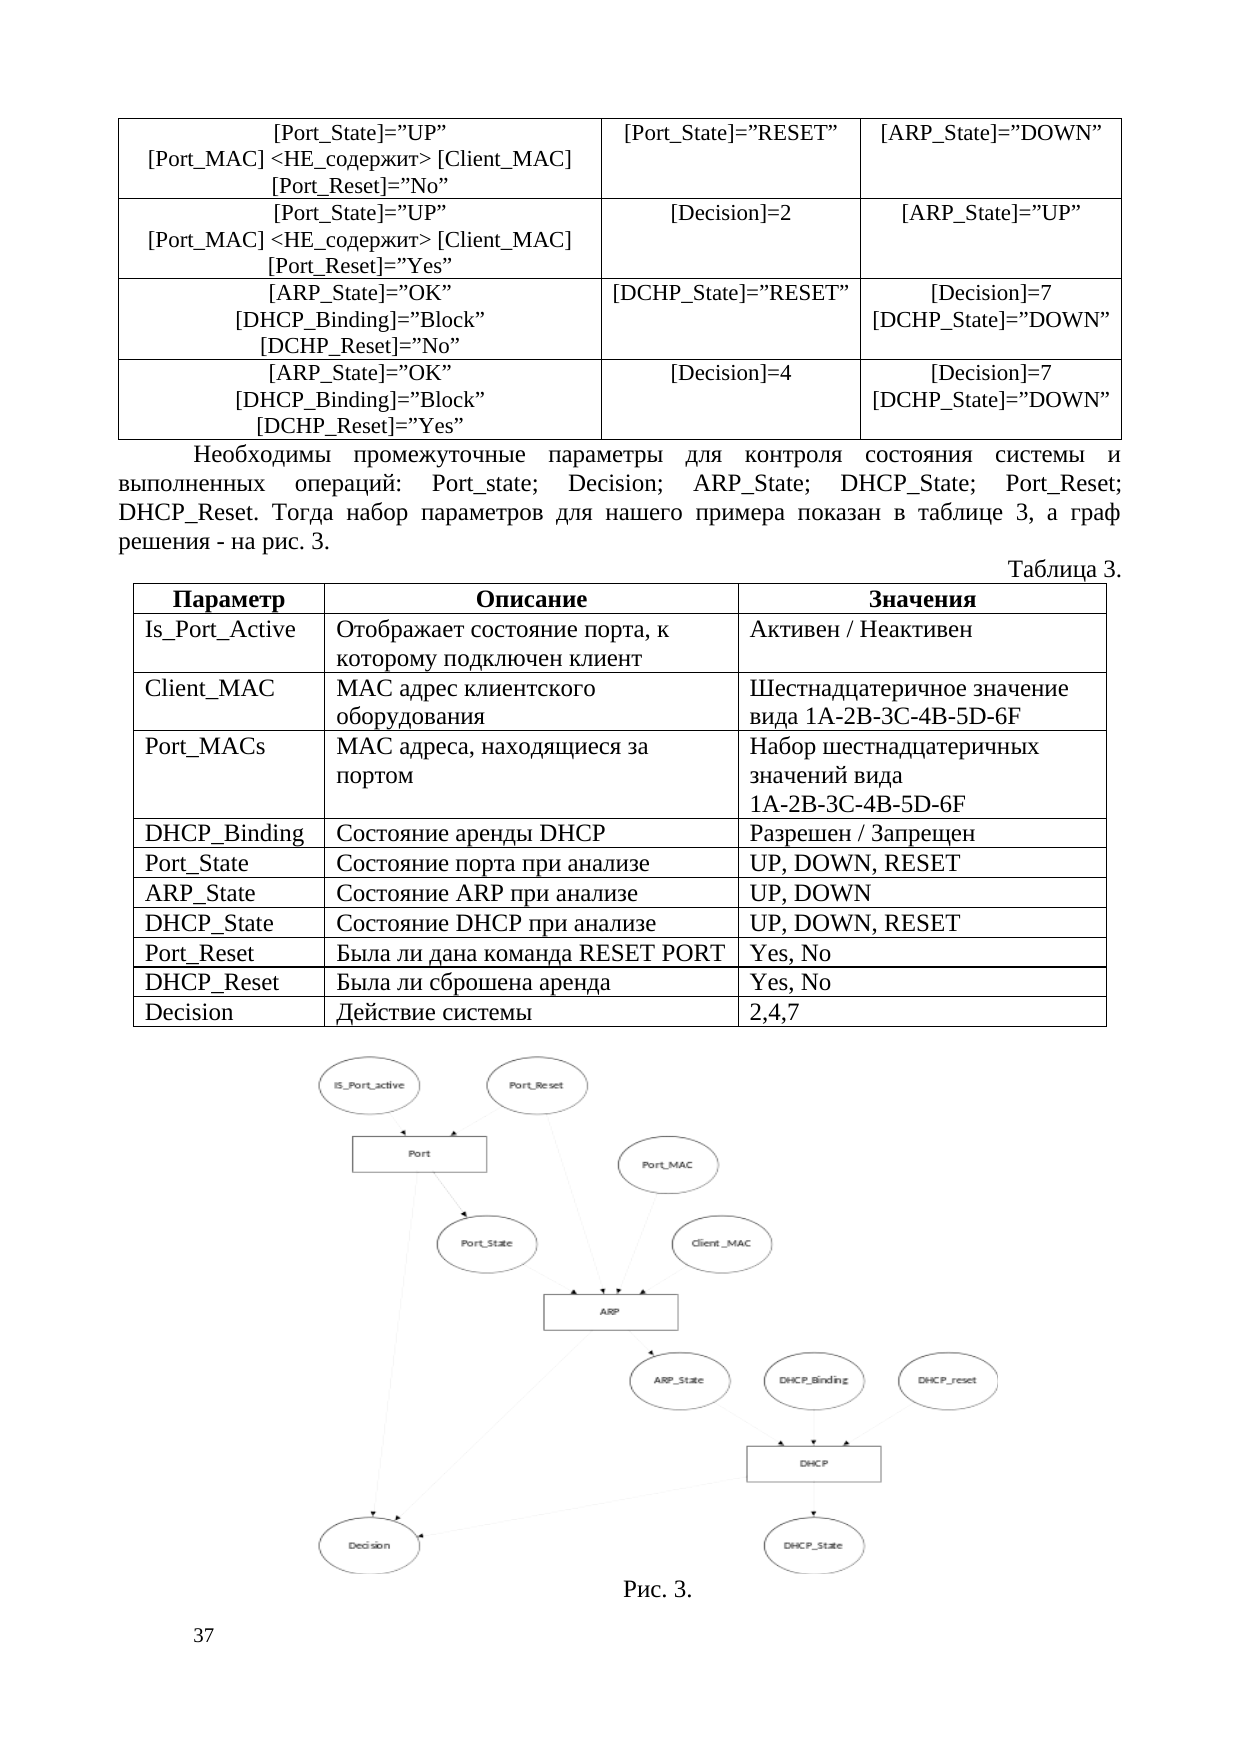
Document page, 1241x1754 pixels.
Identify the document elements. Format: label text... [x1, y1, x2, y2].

table_header Значения [739, 584, 1106, 613]
table_cell DHCP_Reset [134, 968, 324, 996]
table_cell Port_MACs [134, 731, 324, 817]
table_cell Состояние DHCP при анализе [325, 908, 738, 937]
table_cell UP, DOWN [739, 878, 1106, 907]
table_cell Состояние аренды DHCP [325, 819, 738, 847]
table_cell Была ли дана команда RESET PORT [325, 938, 738, 966]
table_cell ARP_State [134, 878, 324, 907]
table_cell [ARP_State]=”UP” [861, 199, 1121, 278]
table_cell [ARP_State]=”OK” [DHCP_Binding]=”Block” [DCHP_Reset]=”No” [119, 279, 601, 358]
table_cell Действие системы [325, 997, 738, 1026]
table_cell Разрешен / Запрещен [739, 819, 1106, 847]
table_cell [Decision]=2 [602, 199, 860, 278]
table_header Параметр [134, 584, 324, 613]
table_cell [Port_State]=”UP” [Port_MAC] <НЕ_содержит> [Client_MAC] [Port_Reset]=”Yes” [119, 199, 601, 278]
table_cell Шестнадцатеричное значение вида 1A-2B-3C-4B-5D-6F [739, 673, 1106, 730]
text Таблица 3. [118, 554, 1122, 583]
table_cell Активен / Неактивен [739, 614, 1106, 672]
table_cell Yes, No [739, 968, 1106, 996]
table_cell Yes, No [739, 938, 1106, 966]
table_cell [Port_State]=”RESET” [602, 119, 860, 198]
table_cell Была ли сброшена аренда [325, 968, 738, 996]
table_cell Отображает состояние порта, к которому подключен клиент [325, 614, 738, 672]
text Необходимы промежуточные параметры для контроля состояния системы и выполненных операций: Port_state; Decision; ARP_State; DHCP_State; Port_Reset; DHCP_Reset. Тогда набор параметров для нашего примера показан в таблице 3, а граф решения - на рис. 3. [118, 440, 1122, 554]
table_cell [ARP_State]=”OK” [DHCP_Binding]=”Block” [DCHP_Reset]=”Yes” [119, 360, 601, 438]
table_cell Состояние порта при анализе [325, 848, 738, 877]
table_cell Port_Reset [134, 938, 324, 966]
table_cell MAC адреса, находящиеся за портом [325, 731, 738, 817]
text Рис. 3. [118, 1574, 1122, 1603]
table_cell DHCP_Binding [134, 819, 324, 847]
table_cell Client_MAC [134, 673, 324, 730]
table_cell Port_State [134, 848, 324, 877]
table_cell [ARP_State]=”DOWN” [861, 119, 1121, 198]
table_cell Decision [134, 997, 324, 1026]
table_header Описание [325, 584, 738, 613]
table_cell UP, DOWN, RESET [739, 848, 1106, 877]
table_cell 2,4,7 [739, 997, 1106, 1026]
table_cell [Decision]=4 [602, 360, 860, 438]
table_cell MAC адрес клиентского оборудования [325, 673, 738, 730]
table_cell DHCP_State [134, 908, 324, 937]
table_cell Набор шестнадцатеричных значений вида 1A-2B-3C-4B-5D-6F [739, 731, 1106, 817]
table_cell [Port_State]=”UP” [Port_MAC] <НЕ_содержит> [Client_MAC] [Port_Reset]=”No” [119, 119, 601, 198]
table_cell UP, DOWN, RESET [739, 908, 1106, 937]
table_cell [DCHP_State]=”RESET” [602, 279, 860, 358]
table_cell Состояние ARP при анализе [325, 878, 738, 907]
table_cell [Decision]=7 [DCHP_State]=”DOWN” [861, 279, 1121, 358]
table_cell [Decision]=7 [DCHP_State]=”DOWN” [861, 360, 1121, 438]
table_cell Is_Port_Active [134, 614, 324, 672]
